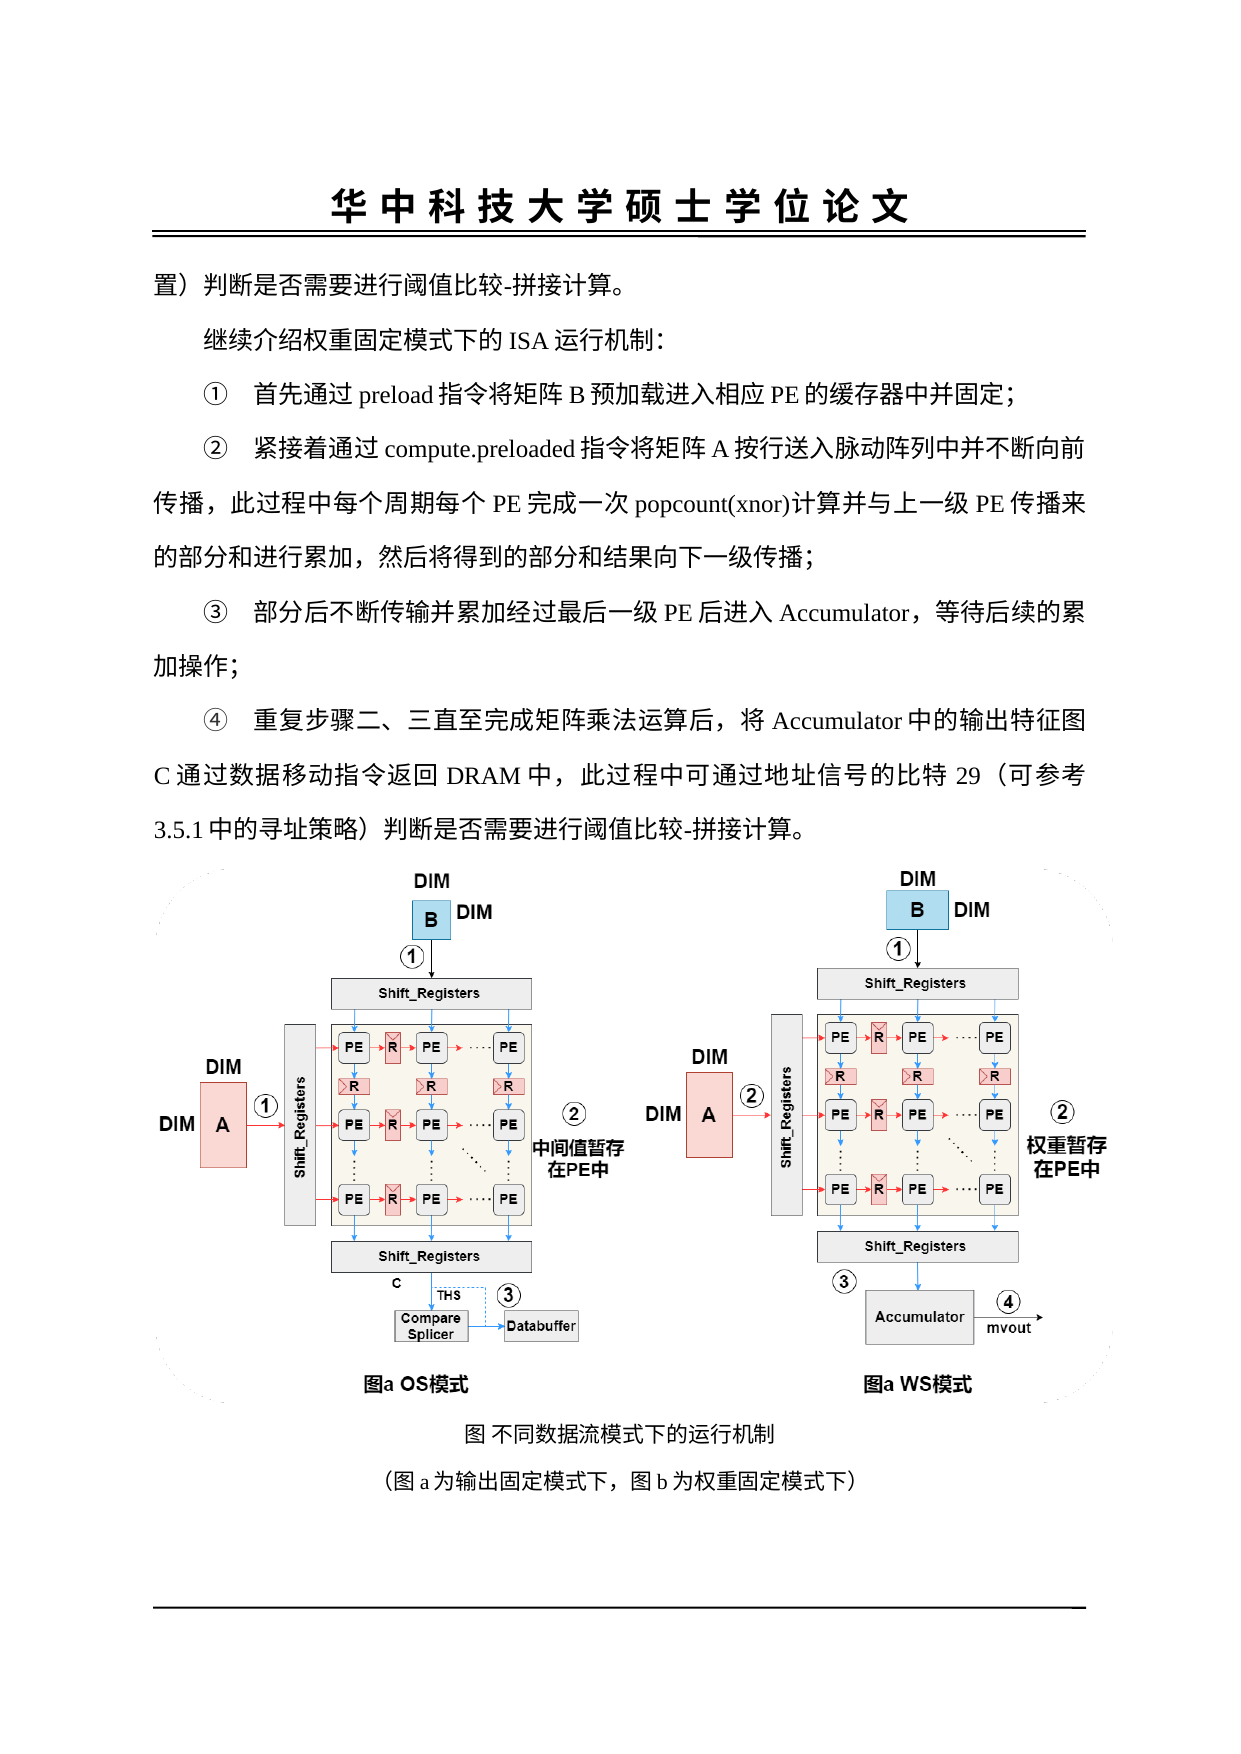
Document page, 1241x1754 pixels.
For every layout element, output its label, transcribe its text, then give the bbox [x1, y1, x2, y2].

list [153, 266, 1087, 302]
text （图a为输出固定模式下，图b为权重固定模式下） [153, 1464, 1087, 1496]
list 首先通过preload指令将矩阵B预加载进入相应PE的缓存器中并固定； [153, 374, 1087, 411]
list 紧接着通过compute.preloaded指令将矩阵A按行送入脉动阵列中并不断向前传播，此过程中每个周期每个PE完成一次popcount(xnor)计算并与上一级PE传播来的部分和进行累加，然后将得到的部分和结果向下一级传播； [153, 429, 1087, 574]
list 部分后不断传输并累加经过最后一级PE后进入Accumulator，等待后续的累加操作； [153, 592, 1087, 683]
text 继续介绍权重固定模式下的ISA运行机制： [203, 320, 1087, 356]
picture [153, 863, 1113, 1403]
text 图 不同数据流模式下的运行机制 [153, 1417, 1087, 1448]
list 重复步骤二、三直至完成矩阵乘法运算后，将Accumulator中的输出特征图C通过数据移动指令返回DRAM中，此过程中可通过地址信号的比特29（可参考3.5.1中的寻址策略）判断是否需要进行阈值比较-拼接计算。 [153, 701, 1087, 846]
